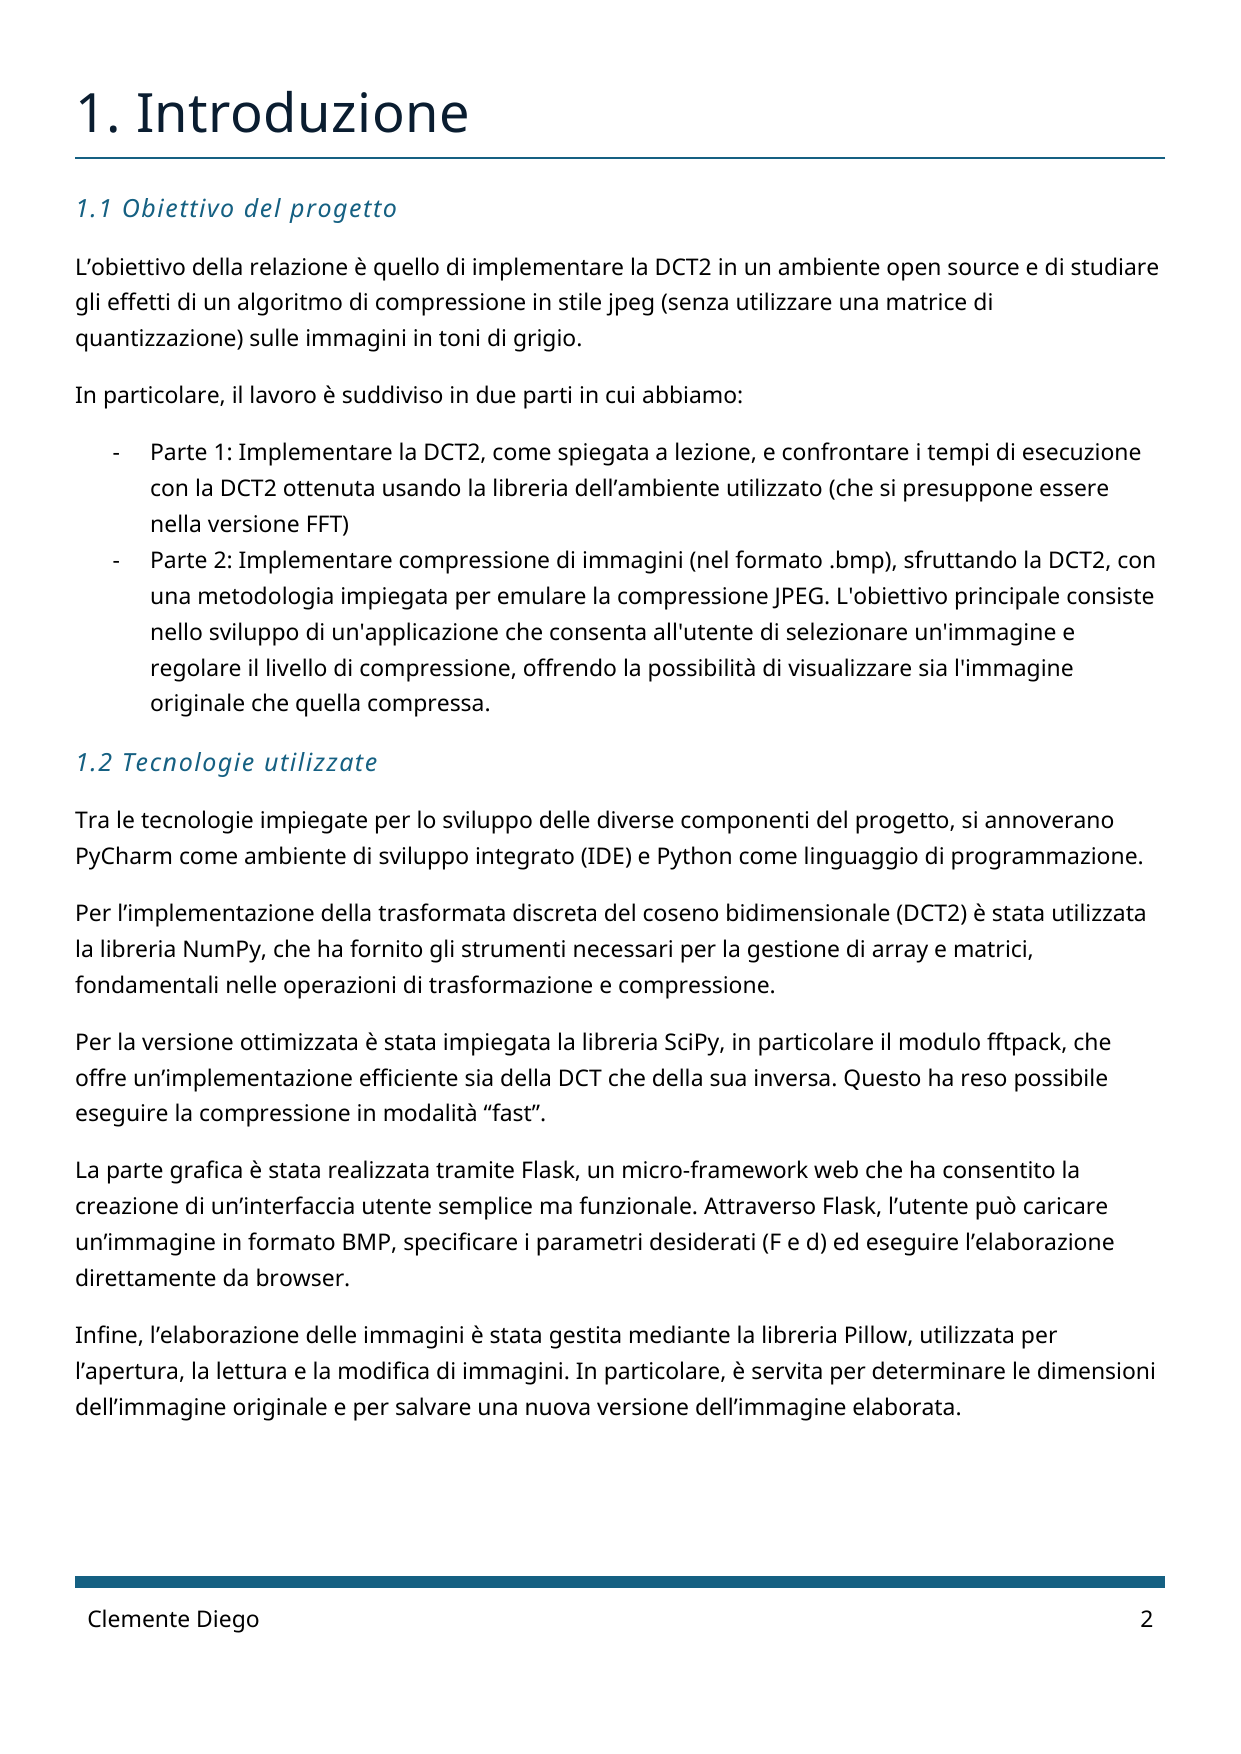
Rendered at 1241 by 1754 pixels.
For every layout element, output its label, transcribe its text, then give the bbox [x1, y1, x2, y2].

text In particolare, il lavoro è suddiviso in due parti in cui abbiamo: [75, 379, 1165, 410]
text Per la versione ottimizzata è stata impiegata la libreria SciPy, in particolare il modulo fftpack, che offre un’implementazione efficiente sia della DCT che della sua inversa. Questo ha reso possibile eseguire la compressione in modalità “fast”. [75, 1026, 1165, 1129]
list Parte 1: Implementare la DCT2, come spiegata a lezione, e confrontare i tempi di esecuzione con la DCT2 ottenuta usando la libreria dell’ambiente utilizzato (che si presuppone essere nella versione FFT) [112, 436, 1165, 539]
list Parte 2: Implementare compressione di immagini (nel formato .bmp), sfruttando la DCT2, con una metodologia impiegata per emulare la compressione JPEG. L'obiettivo principale consiste nello sviluppo di un'applicazione che consenta all'utente di selezionare un'immagine e regolare il livello di compressione, offrendo la possibilità di visualizzare sia l'immagine originale che quella compressa. [112, 544, 1165, 719]
text L’obiettivo della relazione è quello di implementare la DCT2 in un ambiente open source e di studiare gli effetti di un algoritmo di compressione in stile jpeg (senza utilizzare una matrice di quantizzazione) sulle immagini in toni di grigio. [75, 250, 1165, 353]
text Infine, l’elaborazione delle immagini è stata gestita mediante la libreria Pillow, utilizzata per l’apertura, la lettura e la modifica di immagini. In particolare, è servita per determinare le dimensioni dell’immagine originale e per salvare una nuova versione dell’immagine elaborata. [75, 1319, 1165, 1422]
text La parte grafica è stata realizzata tramite Flask, un micro-framework web che ha consentito la creazione di un’interfaccia utente semplice ma funzionale. Attraverso Flask, l’utente può caricare un’immagine in formato BMP, specificare i parametri desiderati (F e d) ed eseguire l’elaborazione direttamente da browser. [75, 1154, 1165, 1293]
subtitle 1.2 Tecnologie utilizzate [75, 744, 1165, 778]
subtitle 1.1 Obiettivo del progetto [75, 190, 1165, 224]
text Tra le tecnologie impiegate per lo sviluppo delle diverse componenti del progetto, si annoverano PyCharm come ambiente di sviluppo integrato (IDE) e Python come linguaggio di programmazione. [75, 804, 1165, 871]
text Per l’implementazione della trasformata discreta del coseno bidimensionale (DCT2) è stata utilizzata la libreria NumPy, che ha fornito gli strumenti necessari per la gestione di array e matrici, fondamentali nelle operazioni di trasformazione e compressione. [75, 897, 1165, 1000]
title 1. Introduzione [75, 75, 1165, 157]
